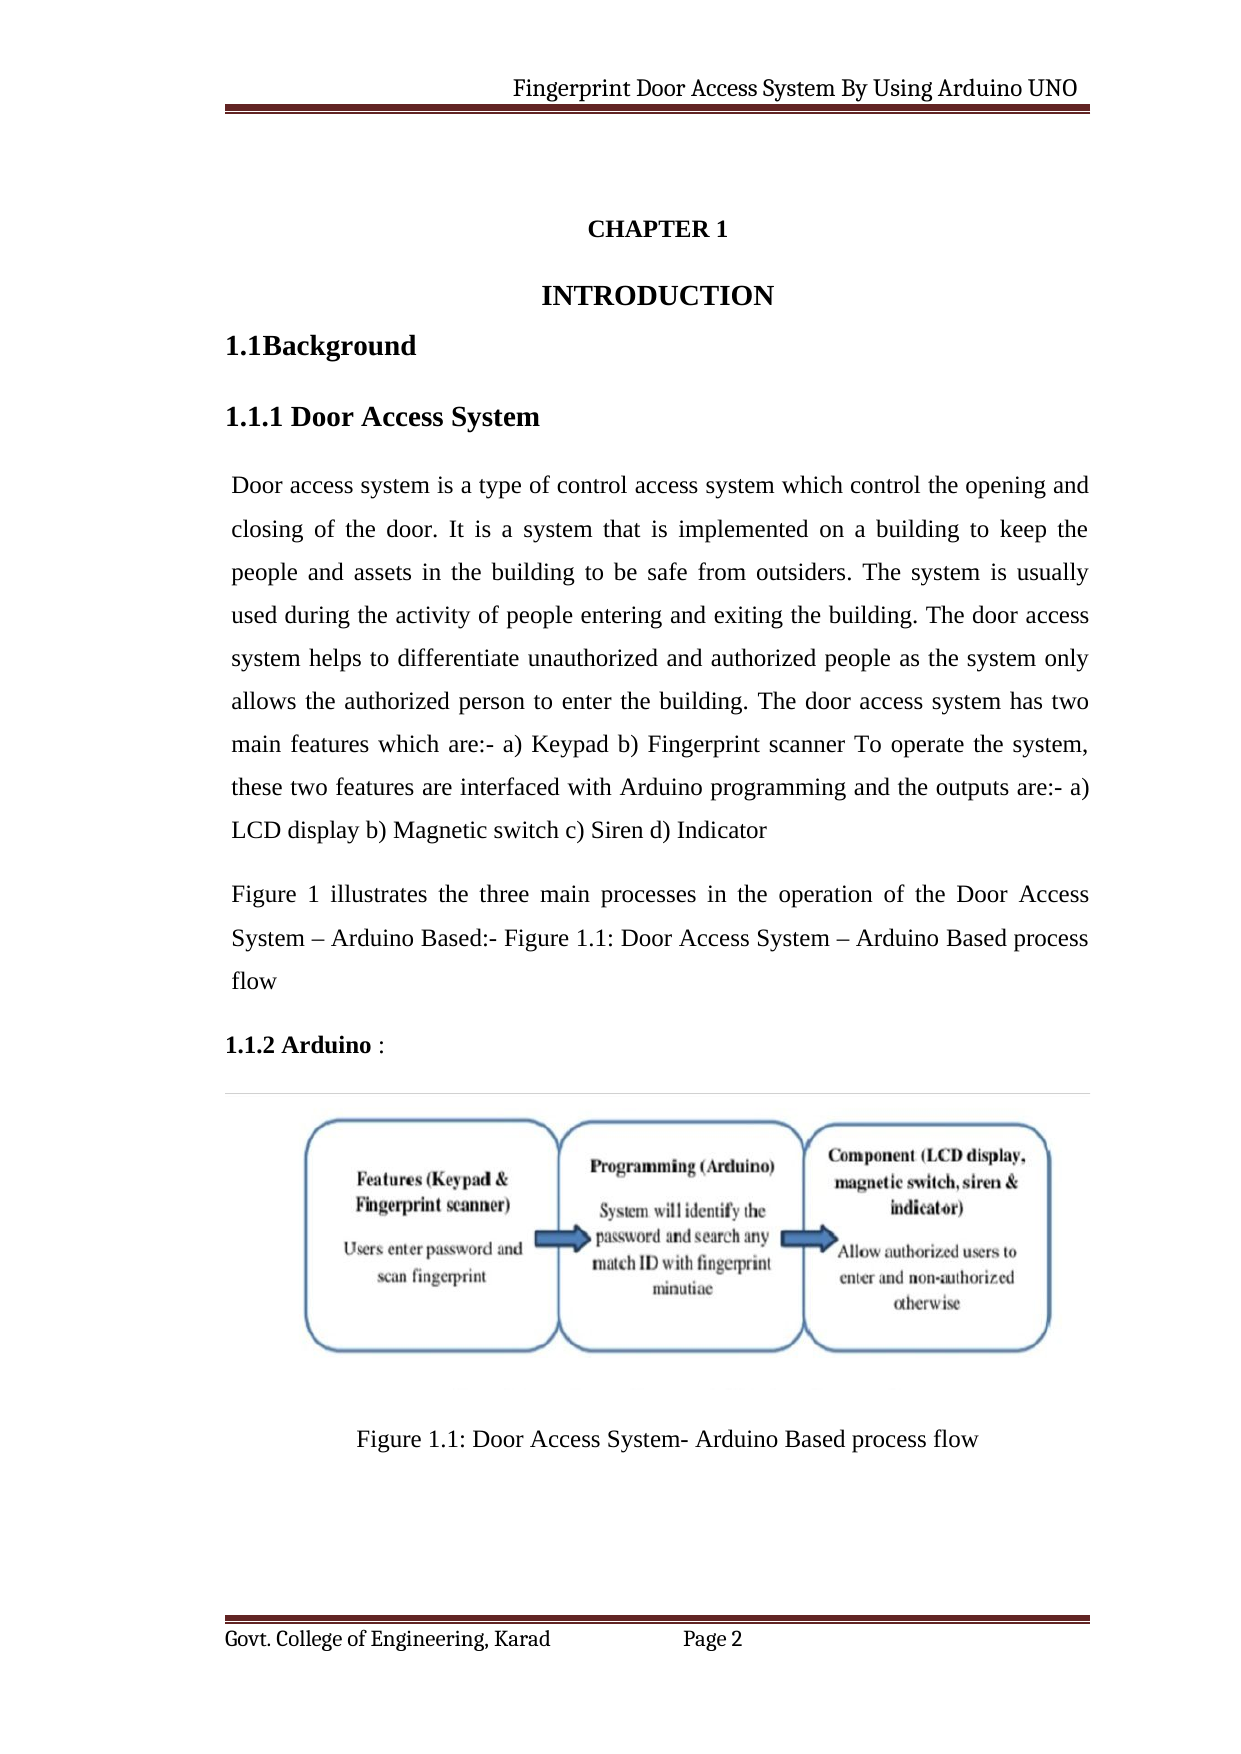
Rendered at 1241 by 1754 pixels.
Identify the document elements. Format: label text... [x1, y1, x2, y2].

list Background [225, 328, 1090, 362]
picture [225, 1093, 1091, 1390]
text CHAPTER 1 [225, 214, 1090, 243]
text 1.1.2 Arduino : [225, 1030, 1090, 1058]
text 1.1.1 Door Access System [225, 399, 1090, 433]
subtitle INTRODUCTION [225, 278, 1090, 311]
text Figure 1 illustrates the three main processes in the operation of the Door Access System – Arduino Based:- Figure 1.1: Door Access System – Arduino Based process flow [231, 879, 1090, 994]
text Figure 1.1: Door Access System- Arduino Based process flow [225, 1424, 1090, 1453]
text Door access system is a type of control access system which control the opening and closing of the door. It is a system that is implemented on a building to keep the people and assets in the building to be safe from outsiders. The system is usually used during the activity of people entering and exiting the building. The door access system helps to differentiate unauthorized and authorized people as the system only allows the authorized person to enter the building. The door access system has two main features which are:- a) Keypad b) Fingerprint scanner To operate the system, these two features are interfaced with Arduino programming and the outputs are:- a) LCD display b) Magnetic switch c) Siren d) Indicator [231, 471, 1090, 844]
